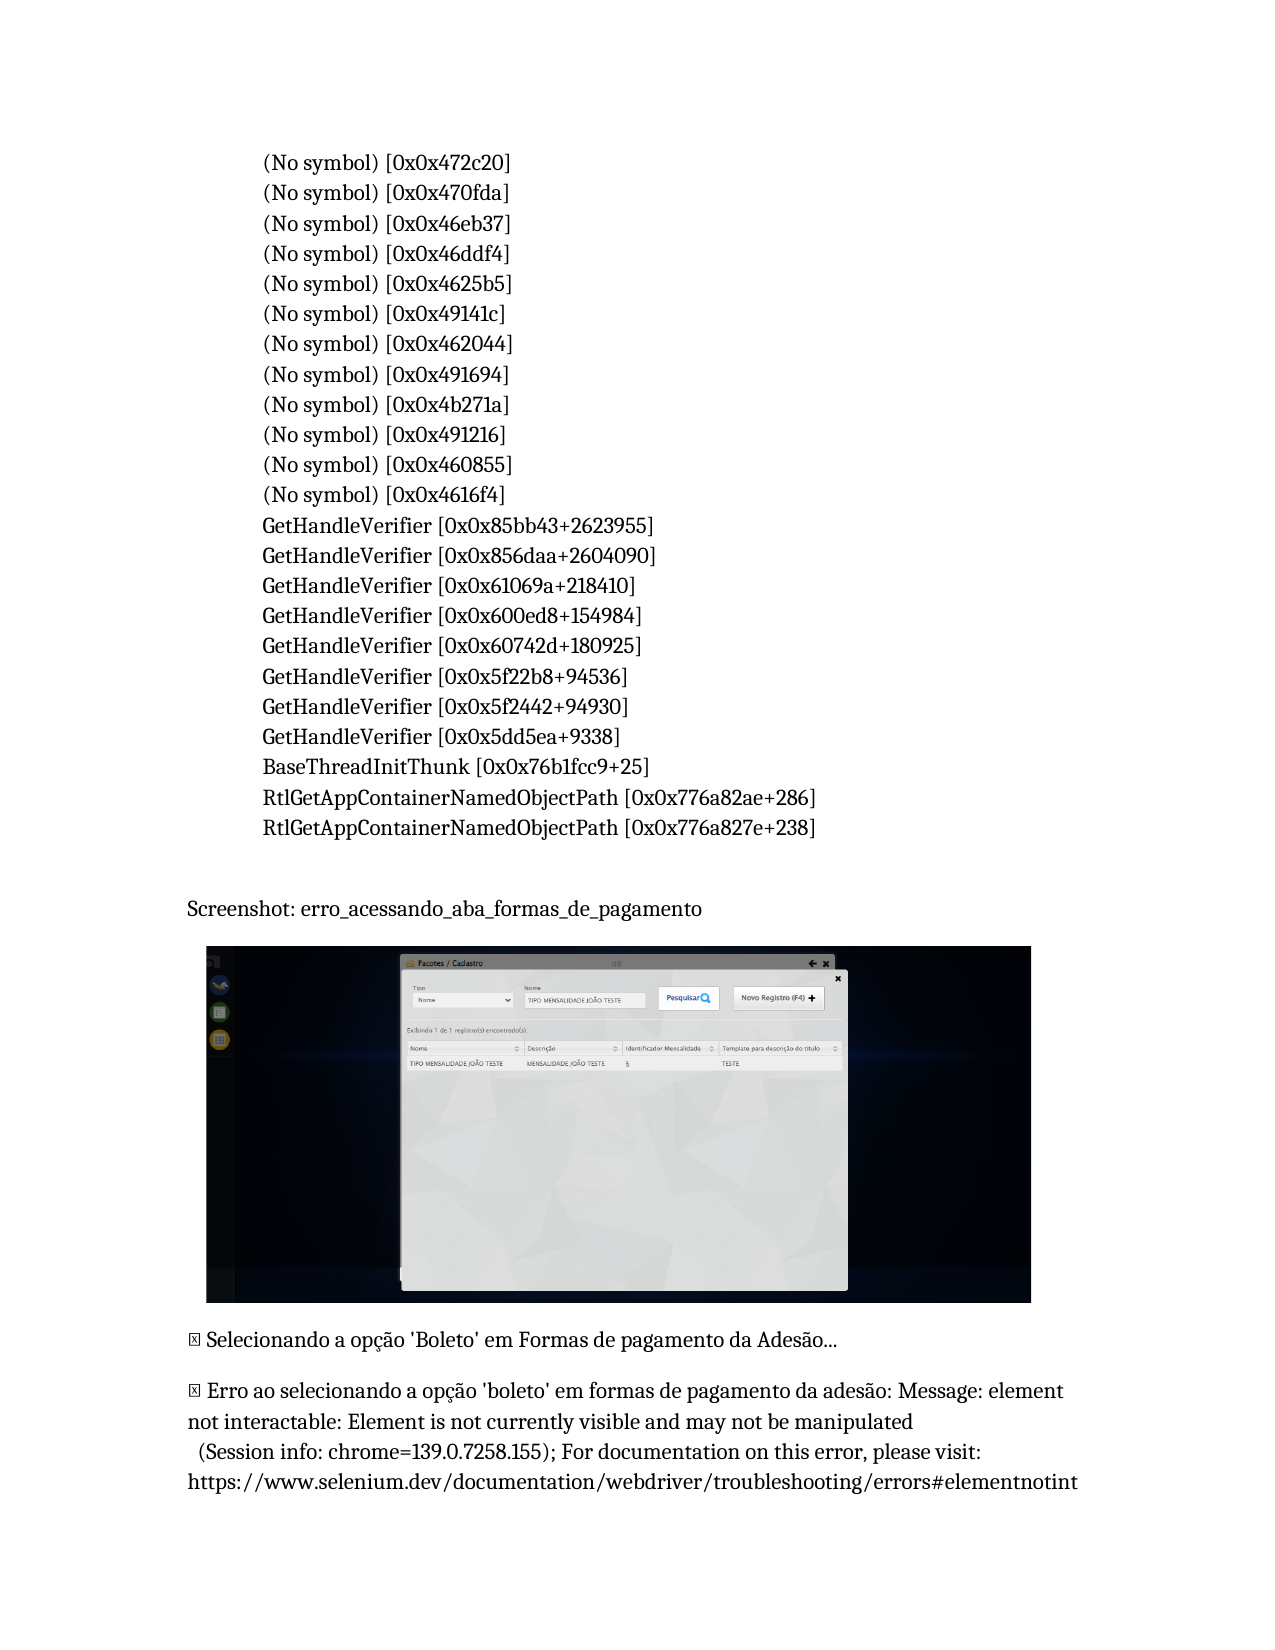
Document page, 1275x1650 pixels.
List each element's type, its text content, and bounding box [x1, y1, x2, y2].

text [187, 150, 1087, 871]
text Screenshot: erro_acessando_aba_formas_de_pagamento [187, 896, 1087, 922]
picture [206, 946, 1032, 1303]
text 🔄 Selecionando a opção 'Boleto' em Formas de pagamento da Adesão... [187, 1327, 1087, 1354]
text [187, 1378, 1087, 1495]
